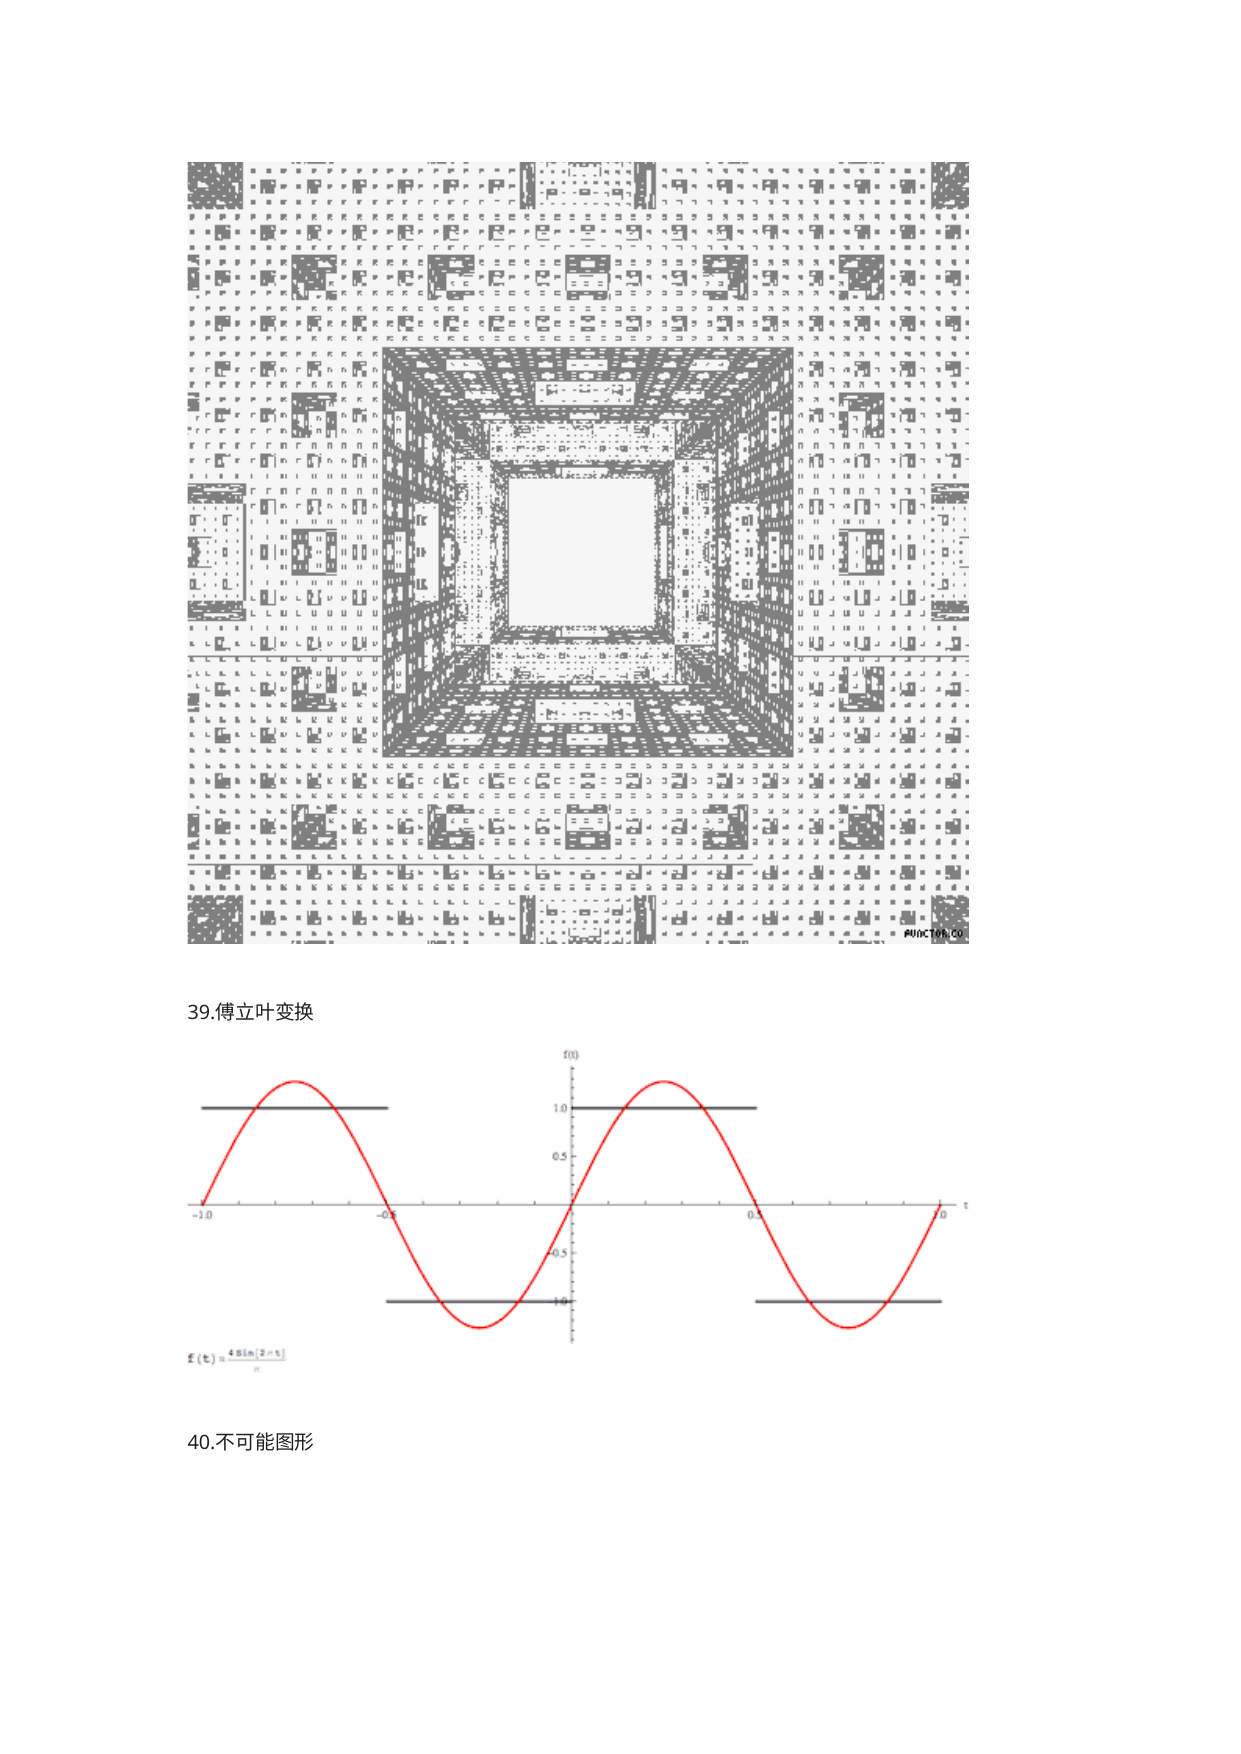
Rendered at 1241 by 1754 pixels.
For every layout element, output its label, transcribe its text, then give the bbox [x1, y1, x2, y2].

text 39.傅立叶变换 [187, 994, 1053, 1027]
picture [187, 162, 969, 944]
text 40.不可能图形 [187, 1424, 1053, 1457]
picture [187, 1047, 969, 1374]
